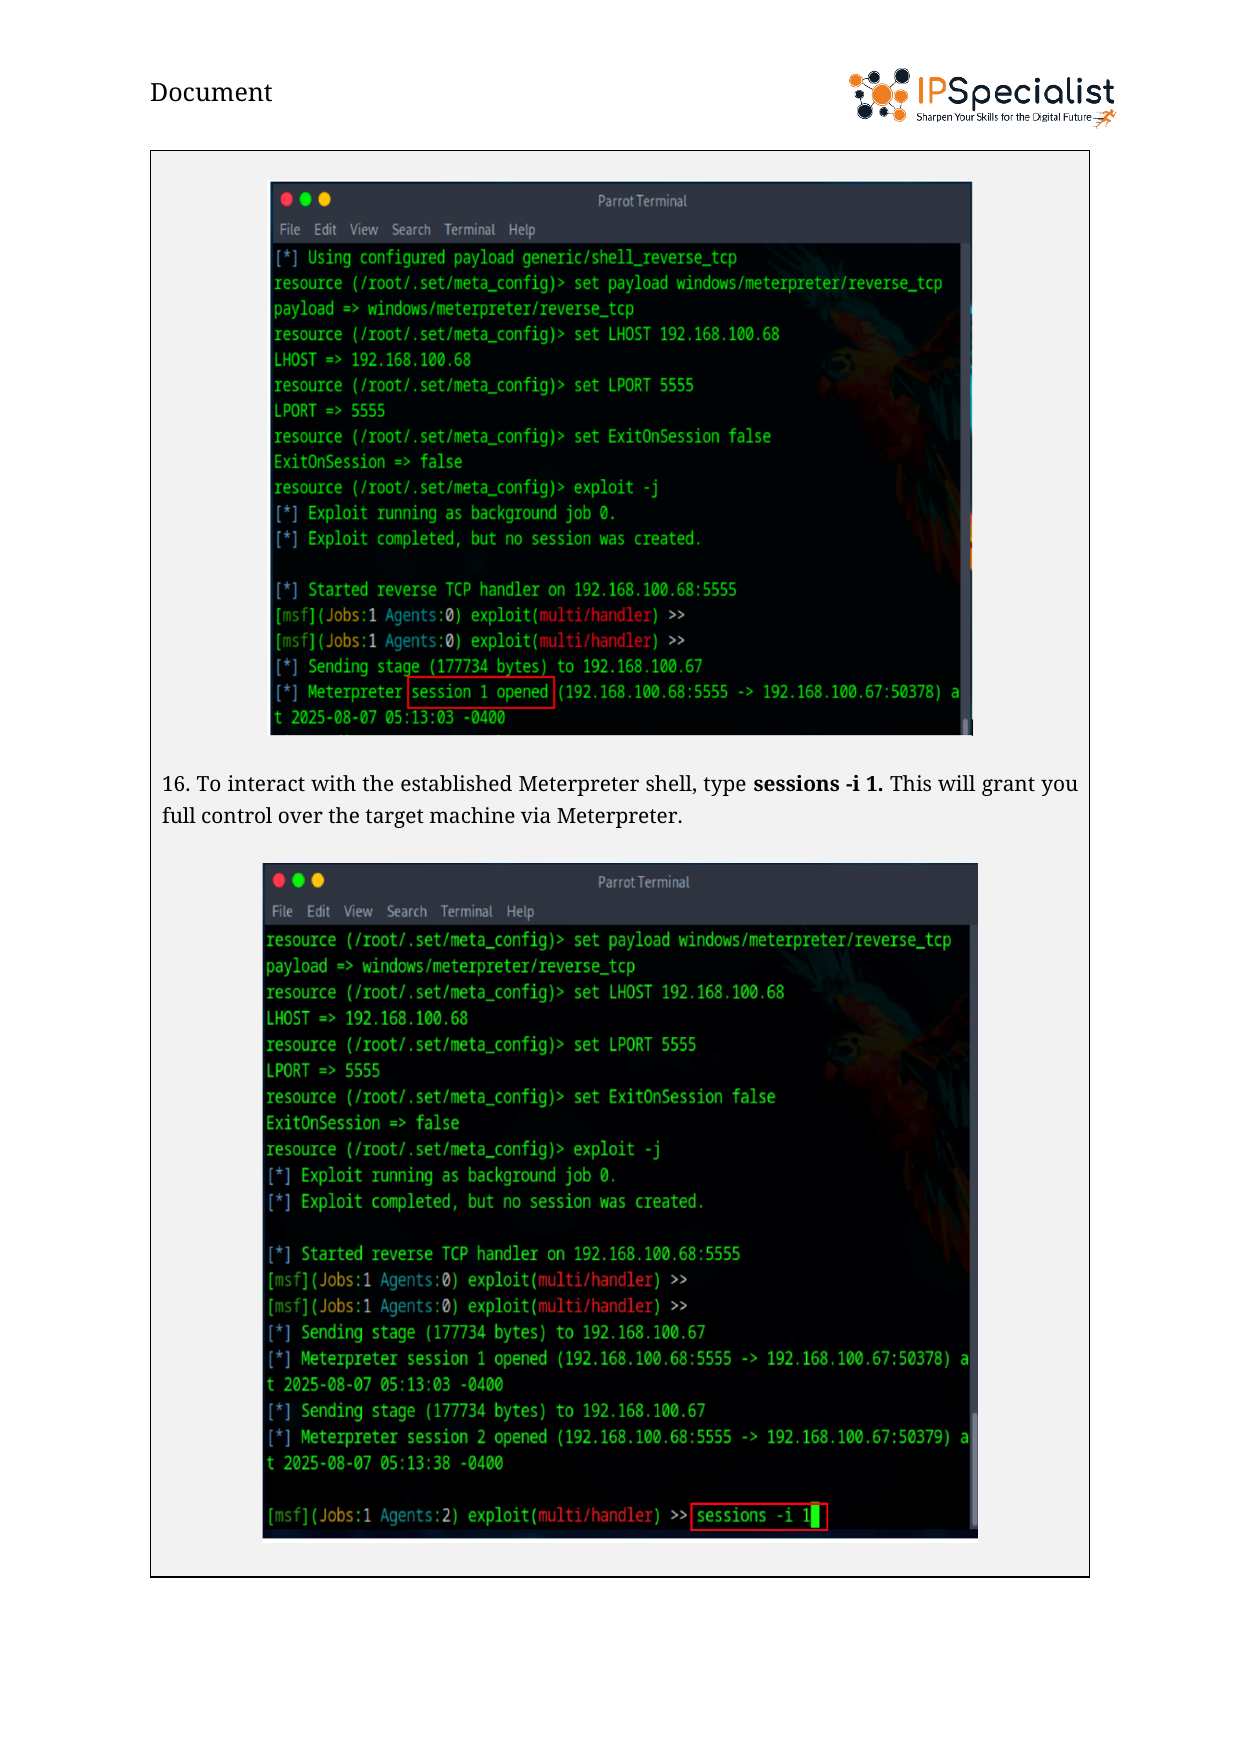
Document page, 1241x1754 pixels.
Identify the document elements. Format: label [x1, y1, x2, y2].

picture [262, 863, 978, 1543]
picture [843, 54, 1121, 136]
table_header [151, 151, 1089, 1576]
picture [267, 180, 974, 736]
